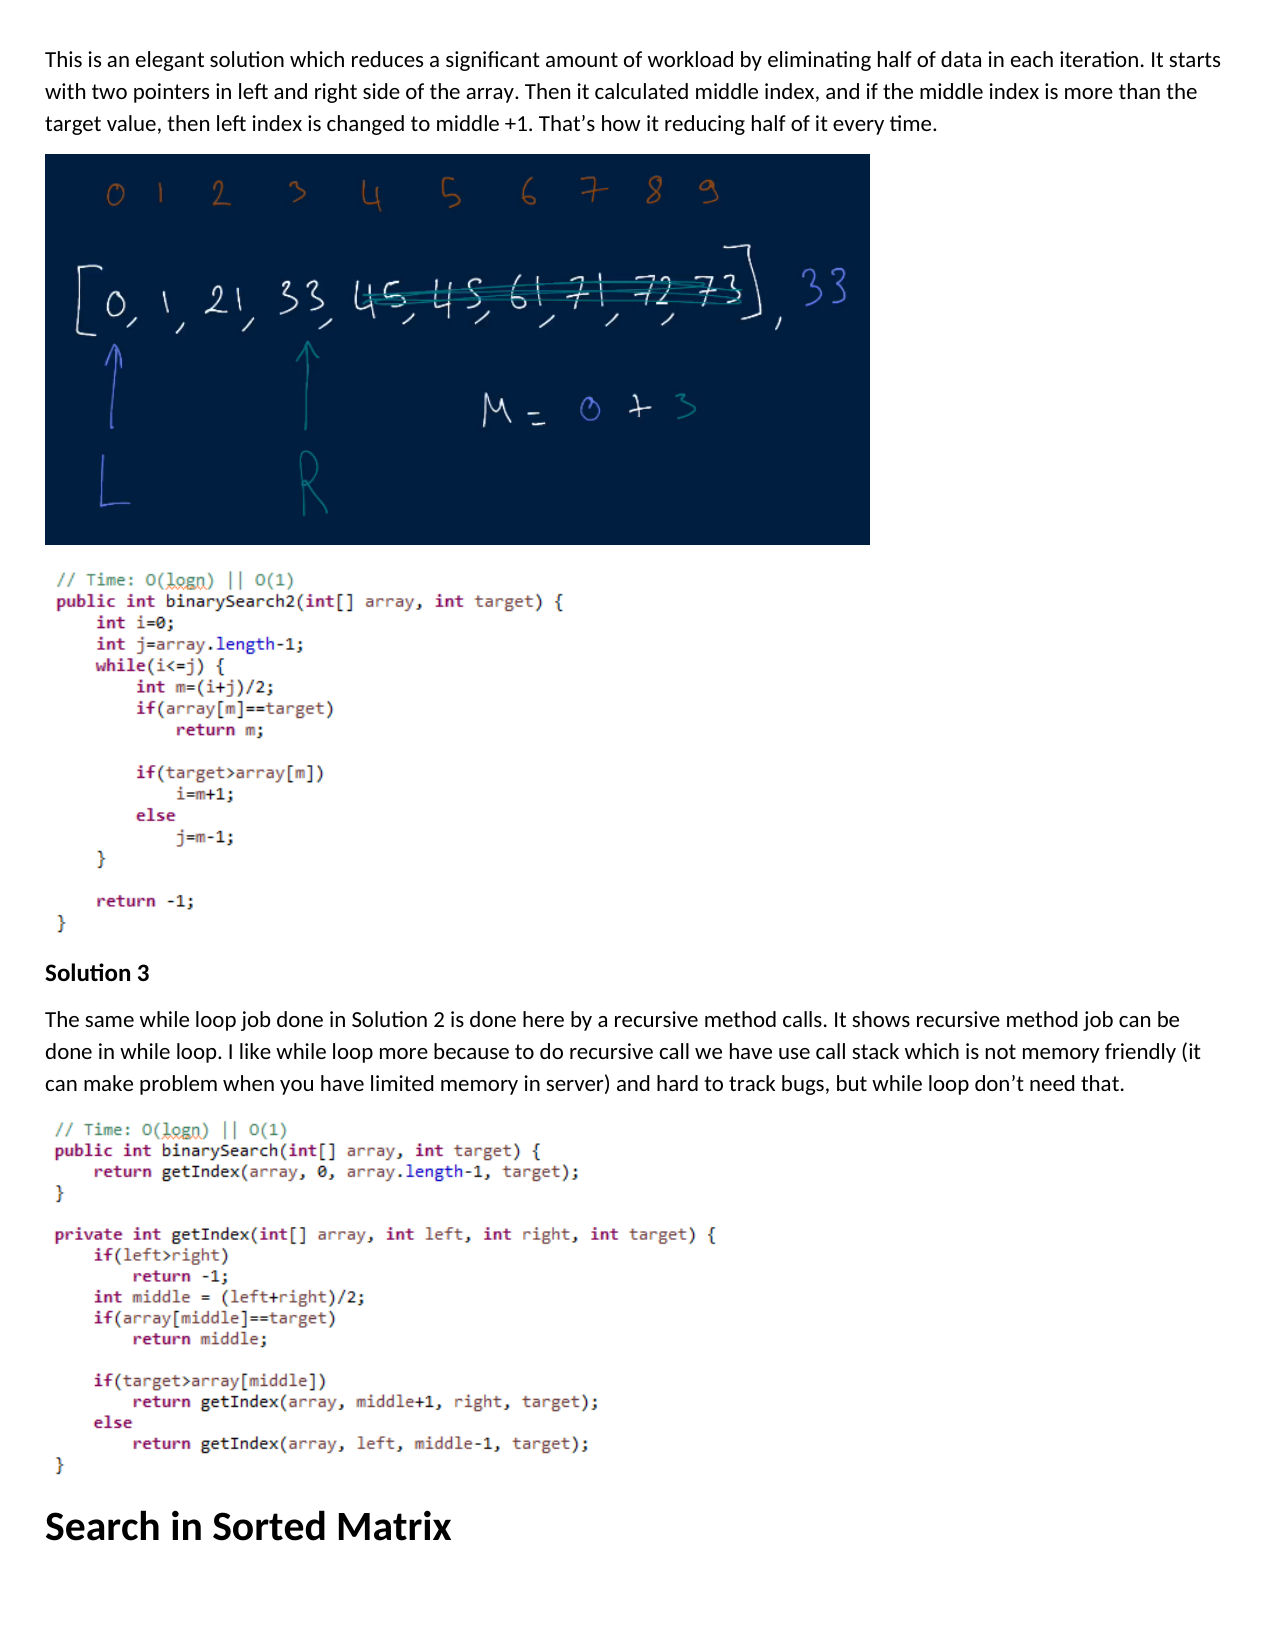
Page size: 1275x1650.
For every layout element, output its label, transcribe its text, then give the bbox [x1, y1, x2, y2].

text This is an elegant solution which reduces a significant amount of workload by eliminating half of data in each iteration. It starts with two pointers in left and right side of the array. Then it calculated middle index, and if the middle index is more than the target value, then left index is changed to middle +1. That’s how it reducing half of it every time. [45, 45, 1230, 137]
picture [45, 1113, 732, 1484]
text Solution 3 [45, 957, 1230, 988]
picture [45, 154, 870, 545]
text Search in Sorted Matrix [45, 1500, 1230, 1551]
text The same while loop job done in Solution 2 is done here by a recursive method calls. It shows recursive method job can be done in while loop. I like while loop more because to do recursive call we have use call stack which is not memory friendly (it can make problem when you have limited memory in server) and hard to track bugs, but while loop don’t need that. [45, 1005, 1230, 1097]
picture [45, 560, 583, 941]
